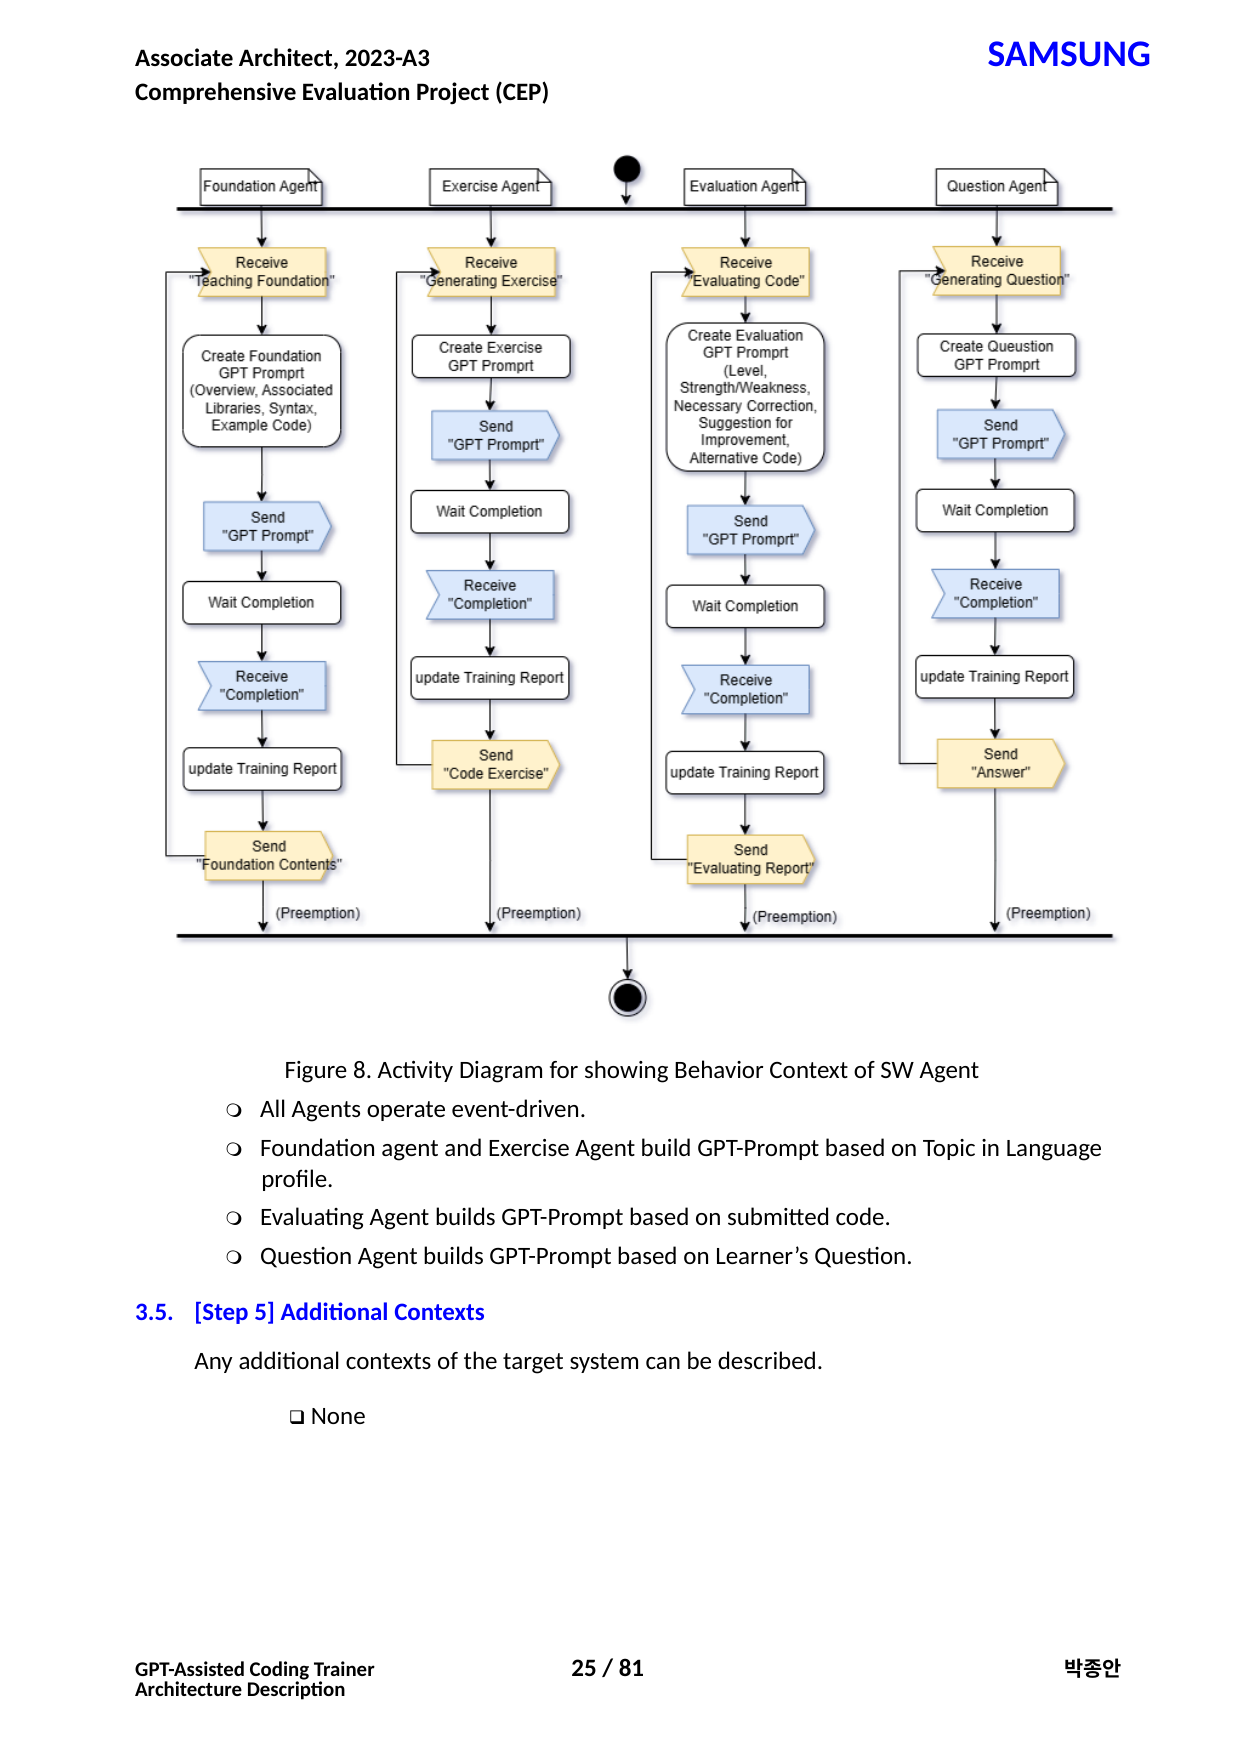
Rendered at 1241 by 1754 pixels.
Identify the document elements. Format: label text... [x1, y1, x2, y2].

text Foundation agent and Exercise Agent build GPT-Prompt based on Topic in Language profile. [225, 1132, 1105, 1193]
text None [229, 1401, 1105, 1431]
subtitle [Step 5] Additional Contexts [135, 1296, 1105, 1326]
text Question Agent builds GPT-Prompt based on Learner’s Question. [225, 1240, 1105, 1271]
text All Agents operate event-driven. [225, 1093, 1105, 1124]
text Evaluating Agent builds GPT-Prompt based on submitted code. [225, 1202, 1105, 1232]
text Any additional contexts of the target system can be described. [194, 1345, 1105, 1376]
picture [157, 150, 1129, 1030]
